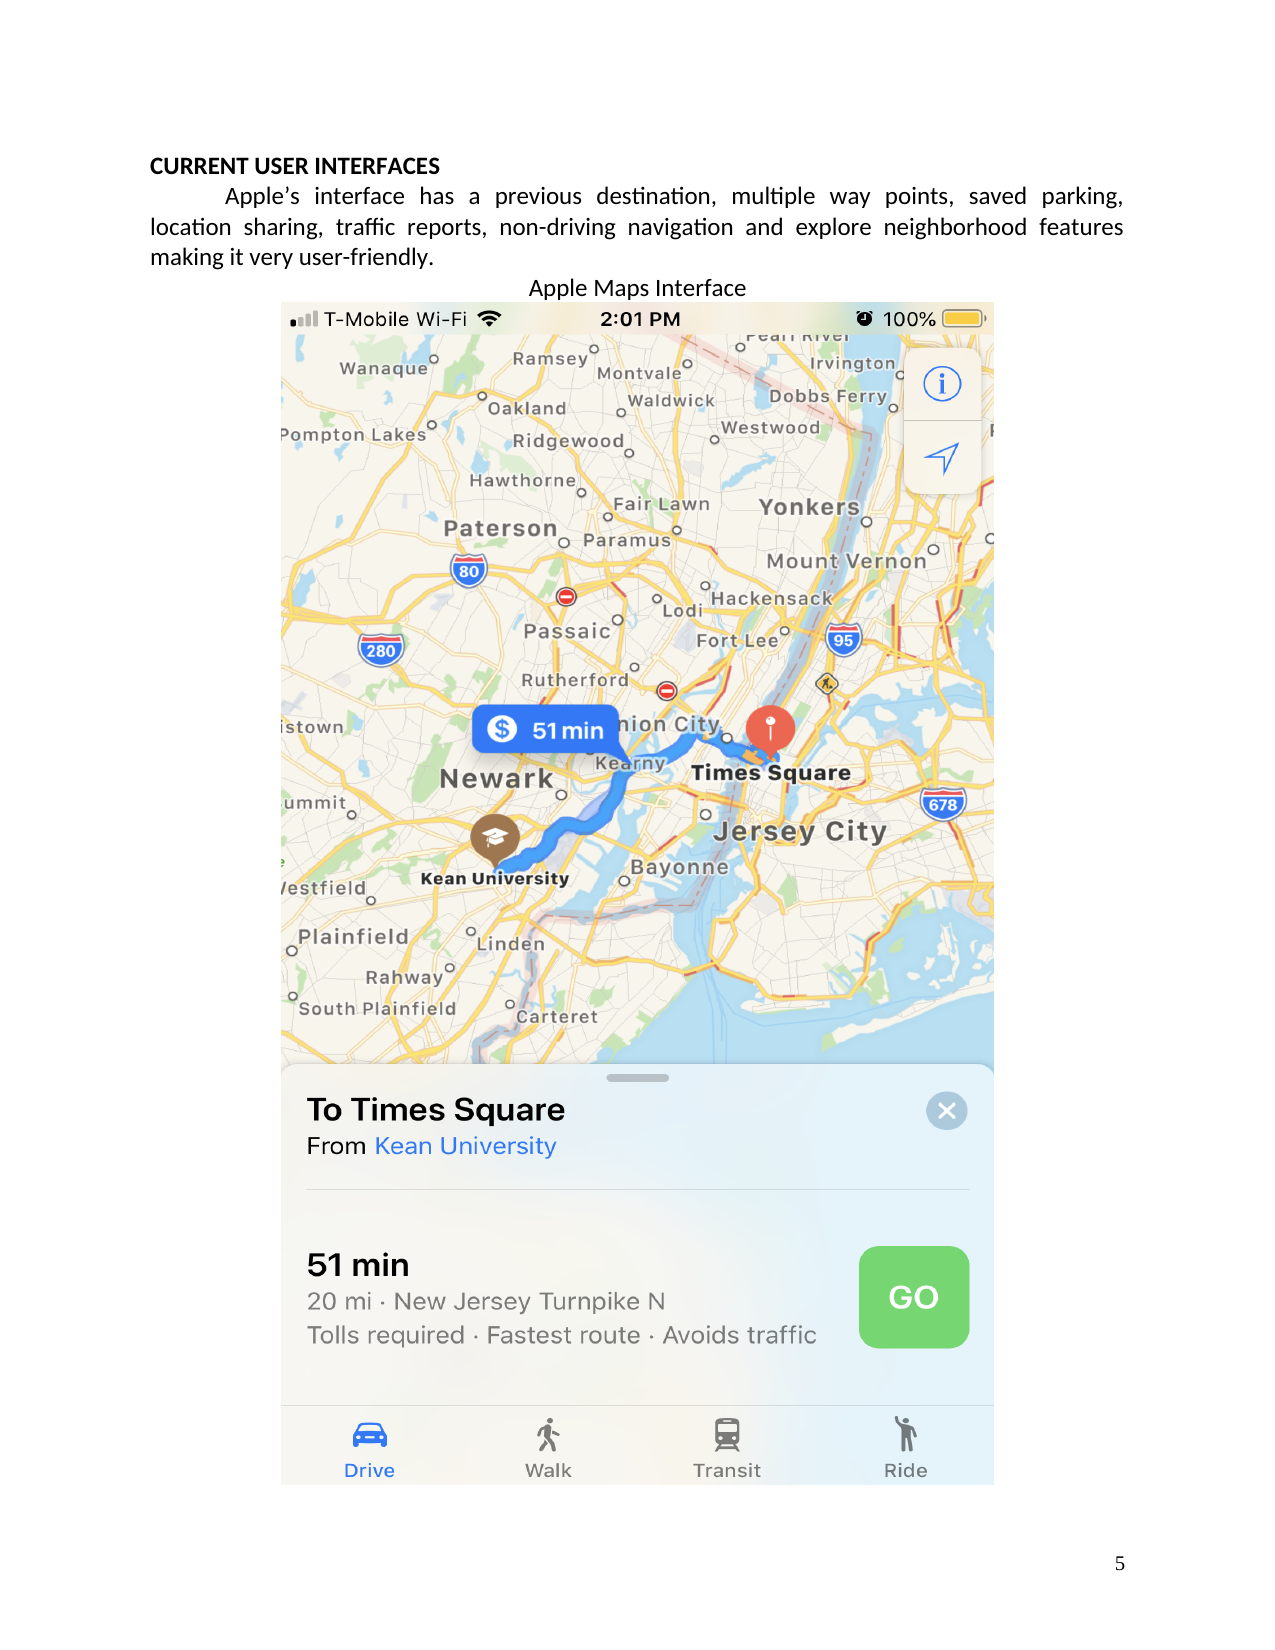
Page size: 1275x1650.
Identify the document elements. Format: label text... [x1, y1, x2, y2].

text Apple’s interface has a previous destination, multiple way points, saved parking, location sharing, traffic reports, non-driving navigation and explore neighborhood features making it very user-friendly. [150, 181, 1125, 272]
text Apple Maps Interface [150, 272, 1125, 303]
text CURRENT USER INTERFACES [150, 150, 1125, 181]
picture [281, 302, 994, 1485]
